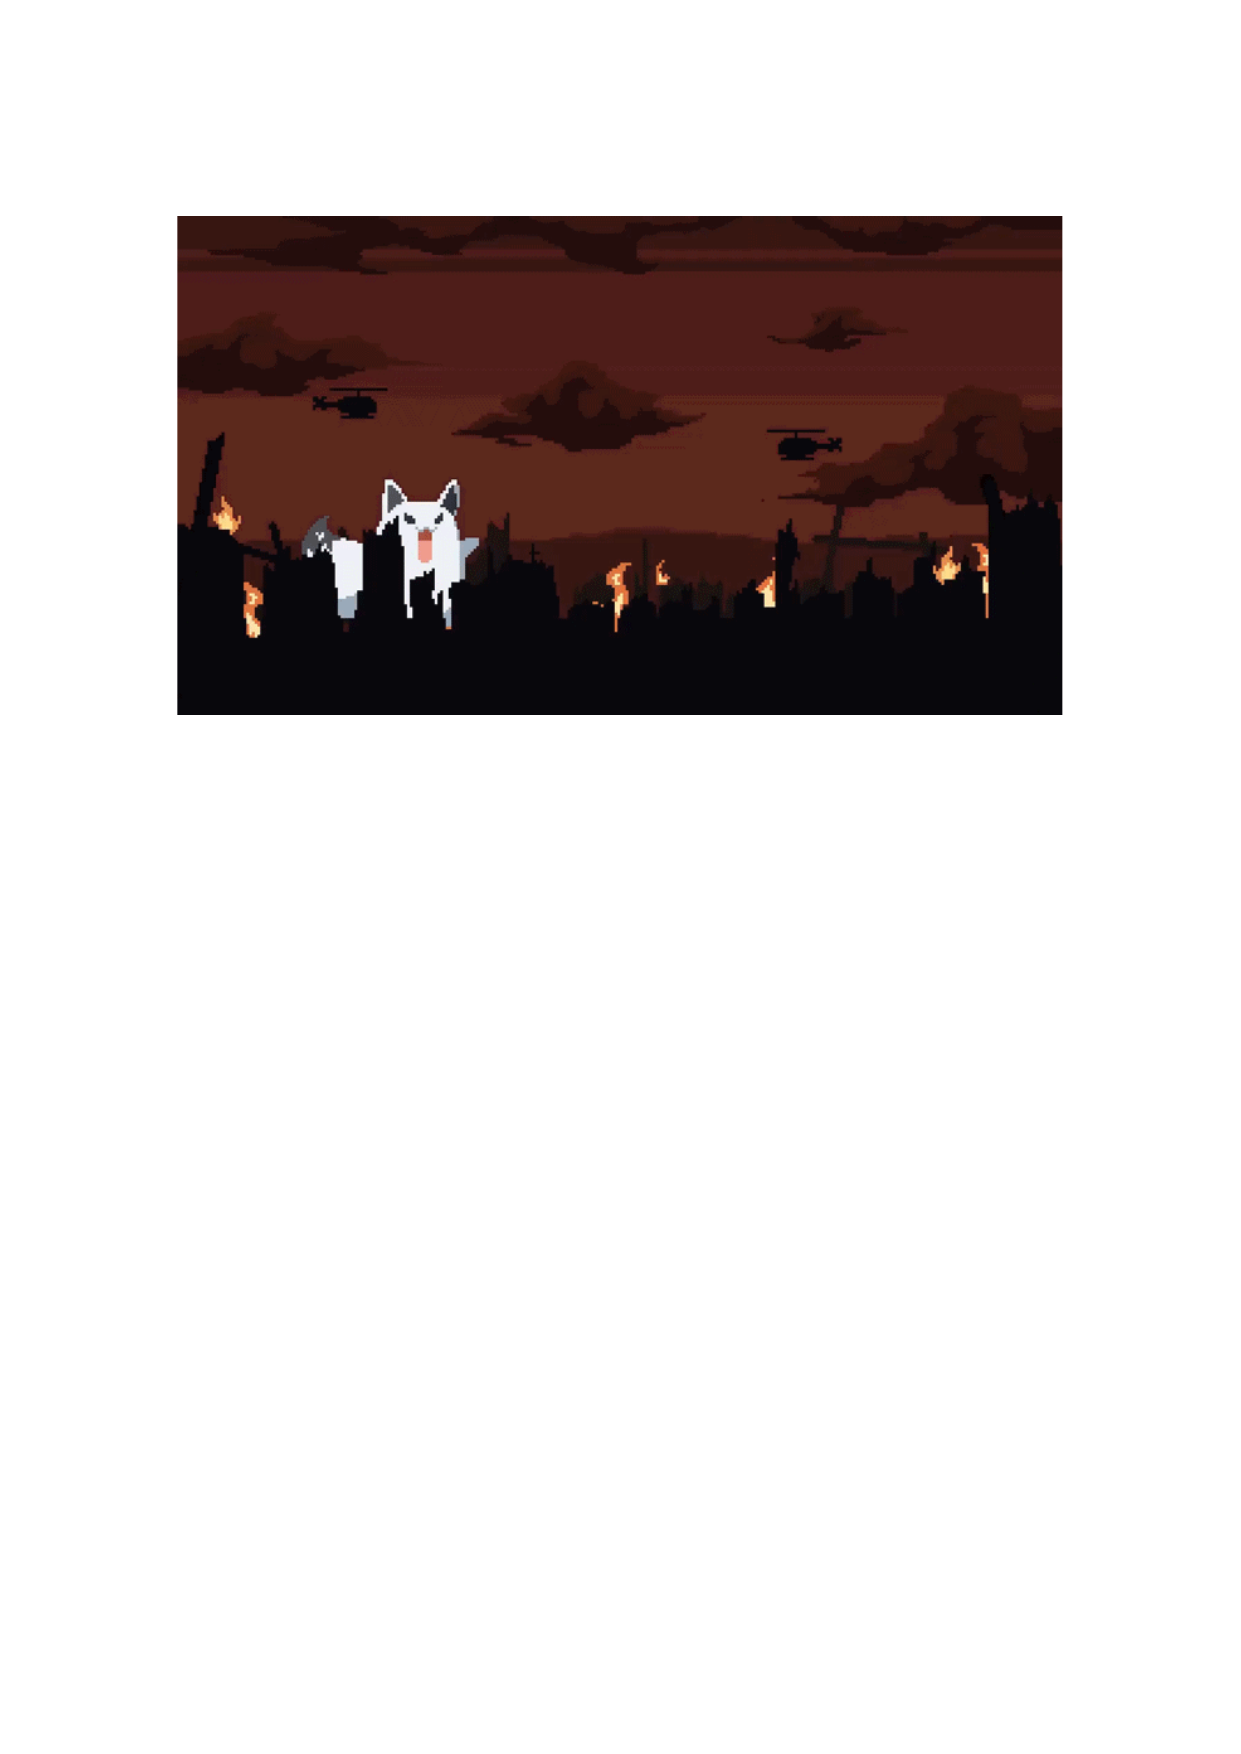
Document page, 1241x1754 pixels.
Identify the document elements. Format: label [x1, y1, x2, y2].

picture [177, 216, 1063, 715]
